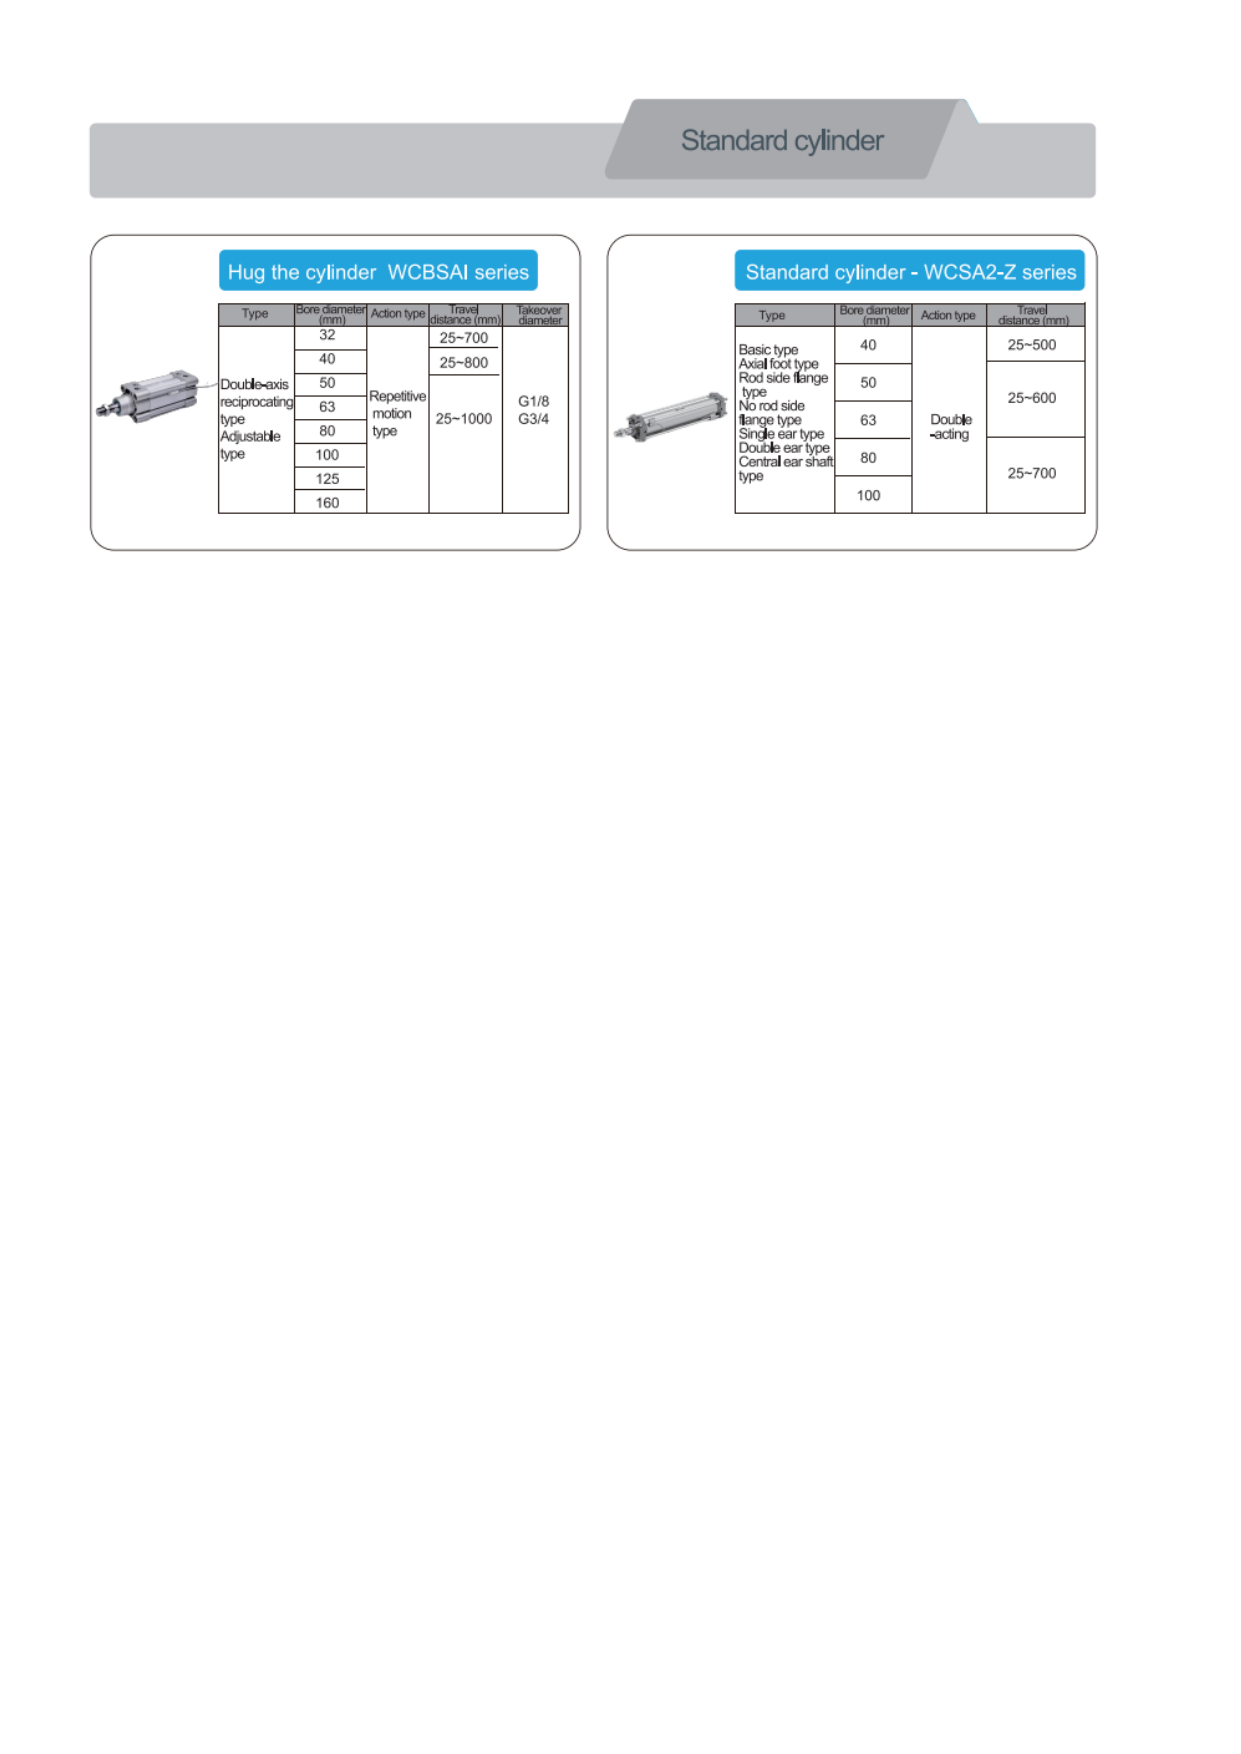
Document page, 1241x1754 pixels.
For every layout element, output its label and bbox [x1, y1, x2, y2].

picture [75, 89, 1148, 580]
